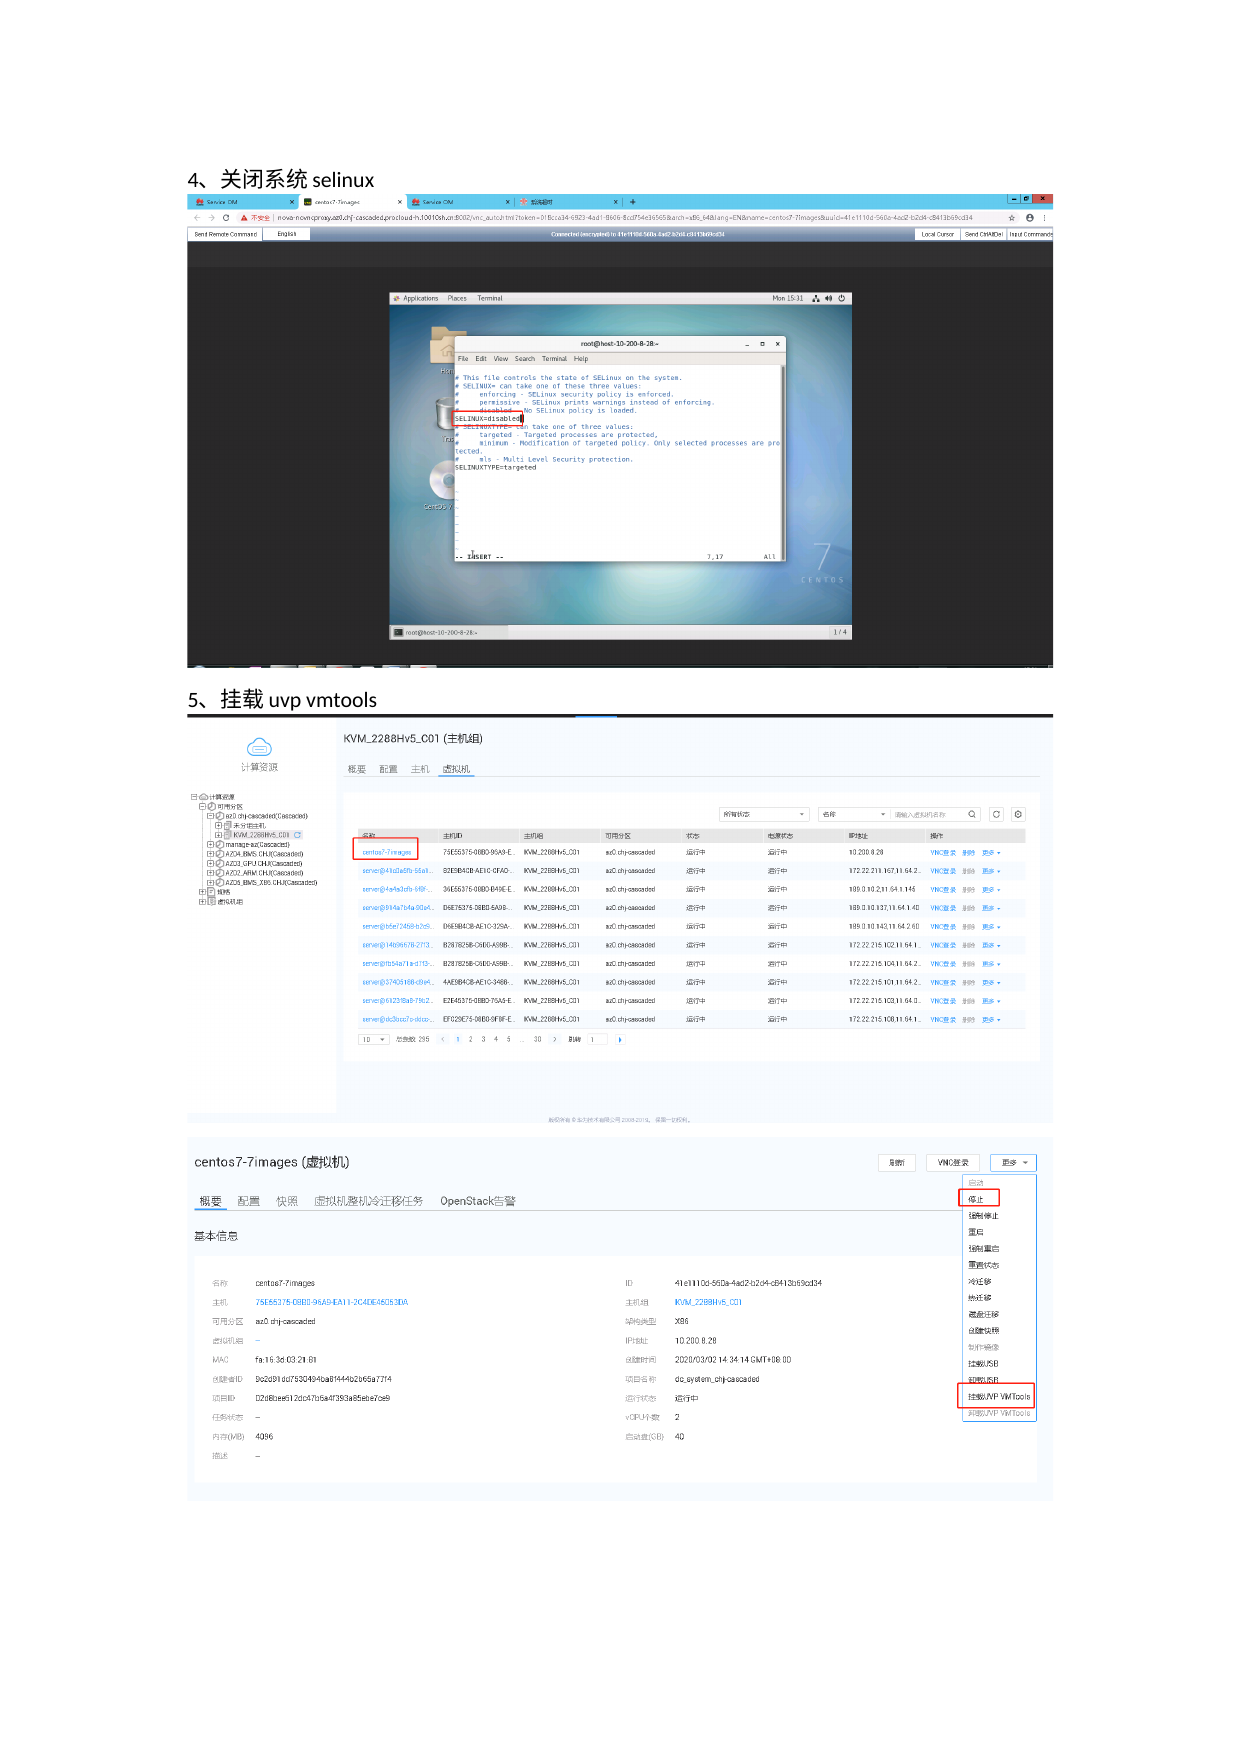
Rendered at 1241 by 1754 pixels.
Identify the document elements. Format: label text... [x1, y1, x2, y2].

picture [187, 1137, 1054, 1501]
text 4、关闭系统selinux [187, 162, 1053, 194]
picture [187, 194, 1054, 668]
picture [187, 714, 1054, 1123]
text 5、挂载uvp vmtools [187, 682, 1053, 714]
